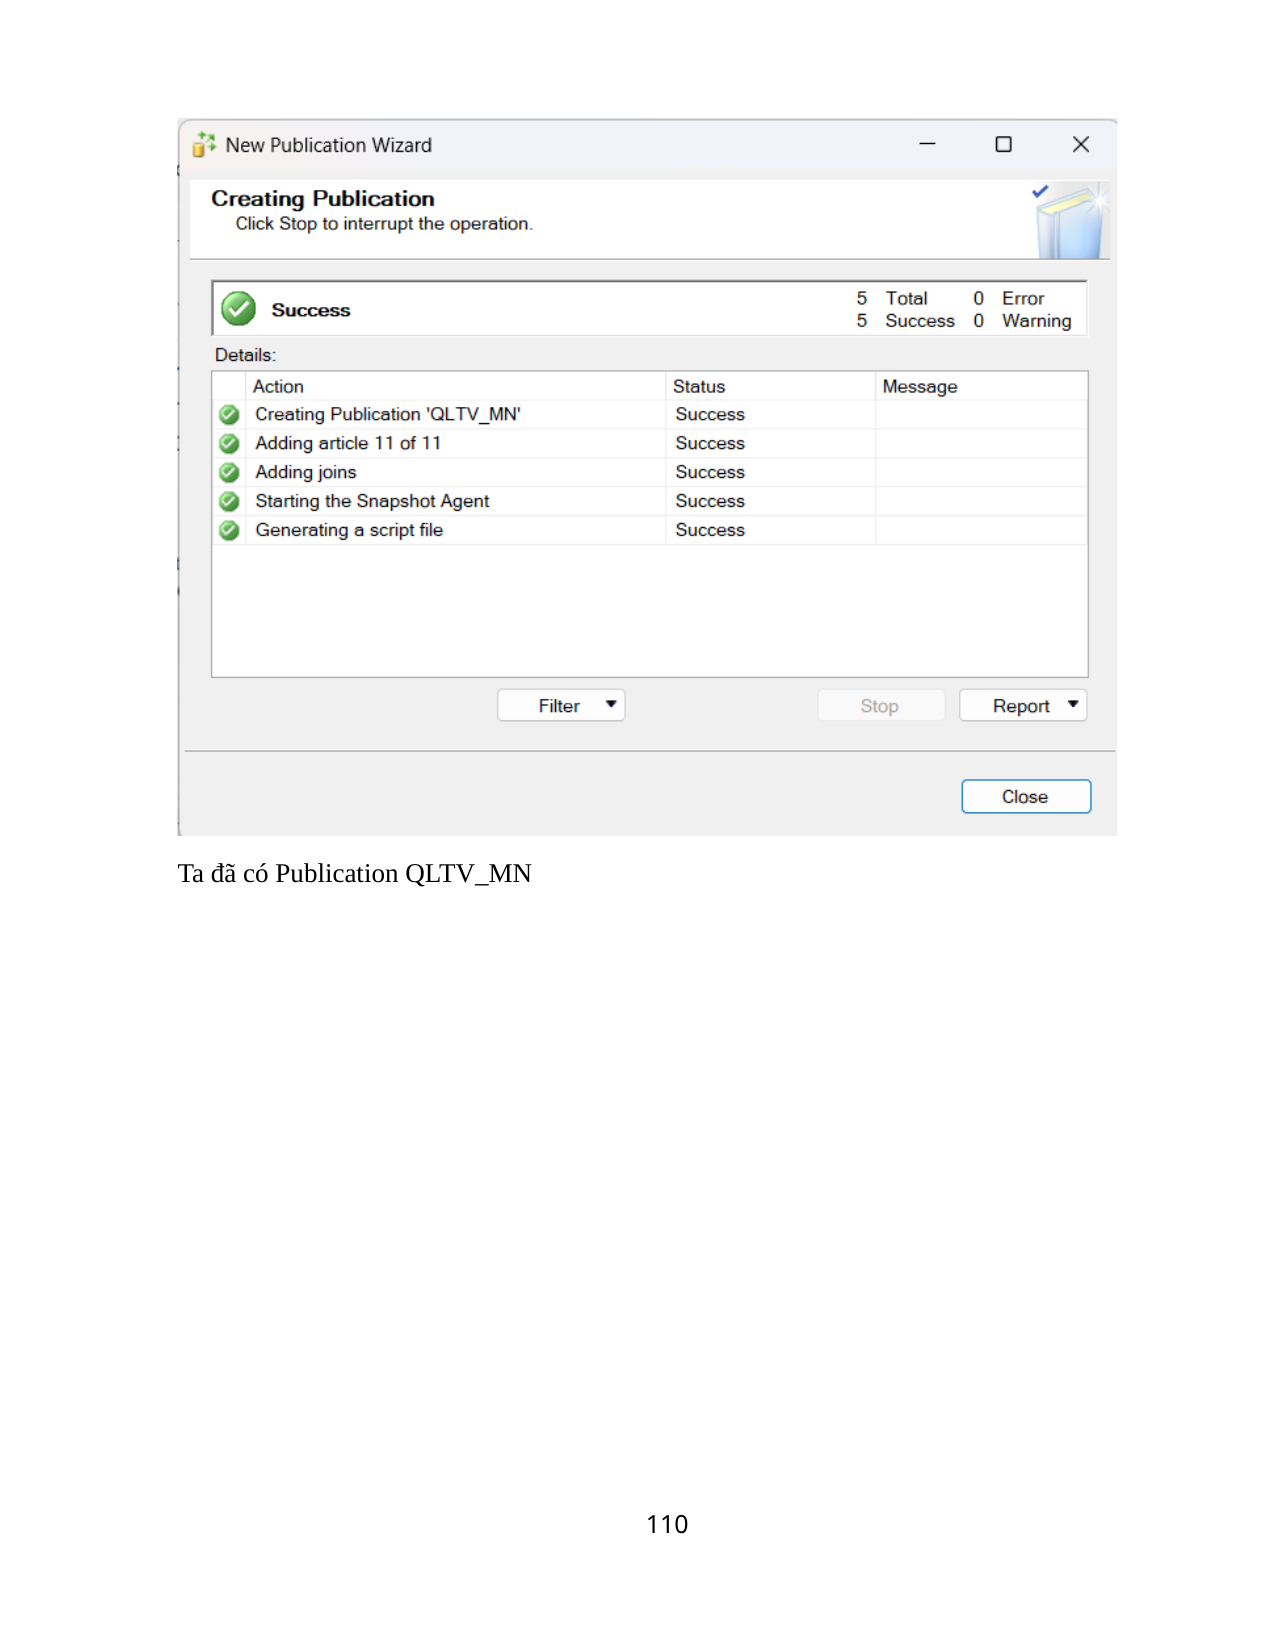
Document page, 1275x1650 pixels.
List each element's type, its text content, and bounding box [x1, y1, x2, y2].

picture [177, 118, 1118, 836]
text Ta đã có Publication QLTV_MN [177, 857, 1157, 888]
